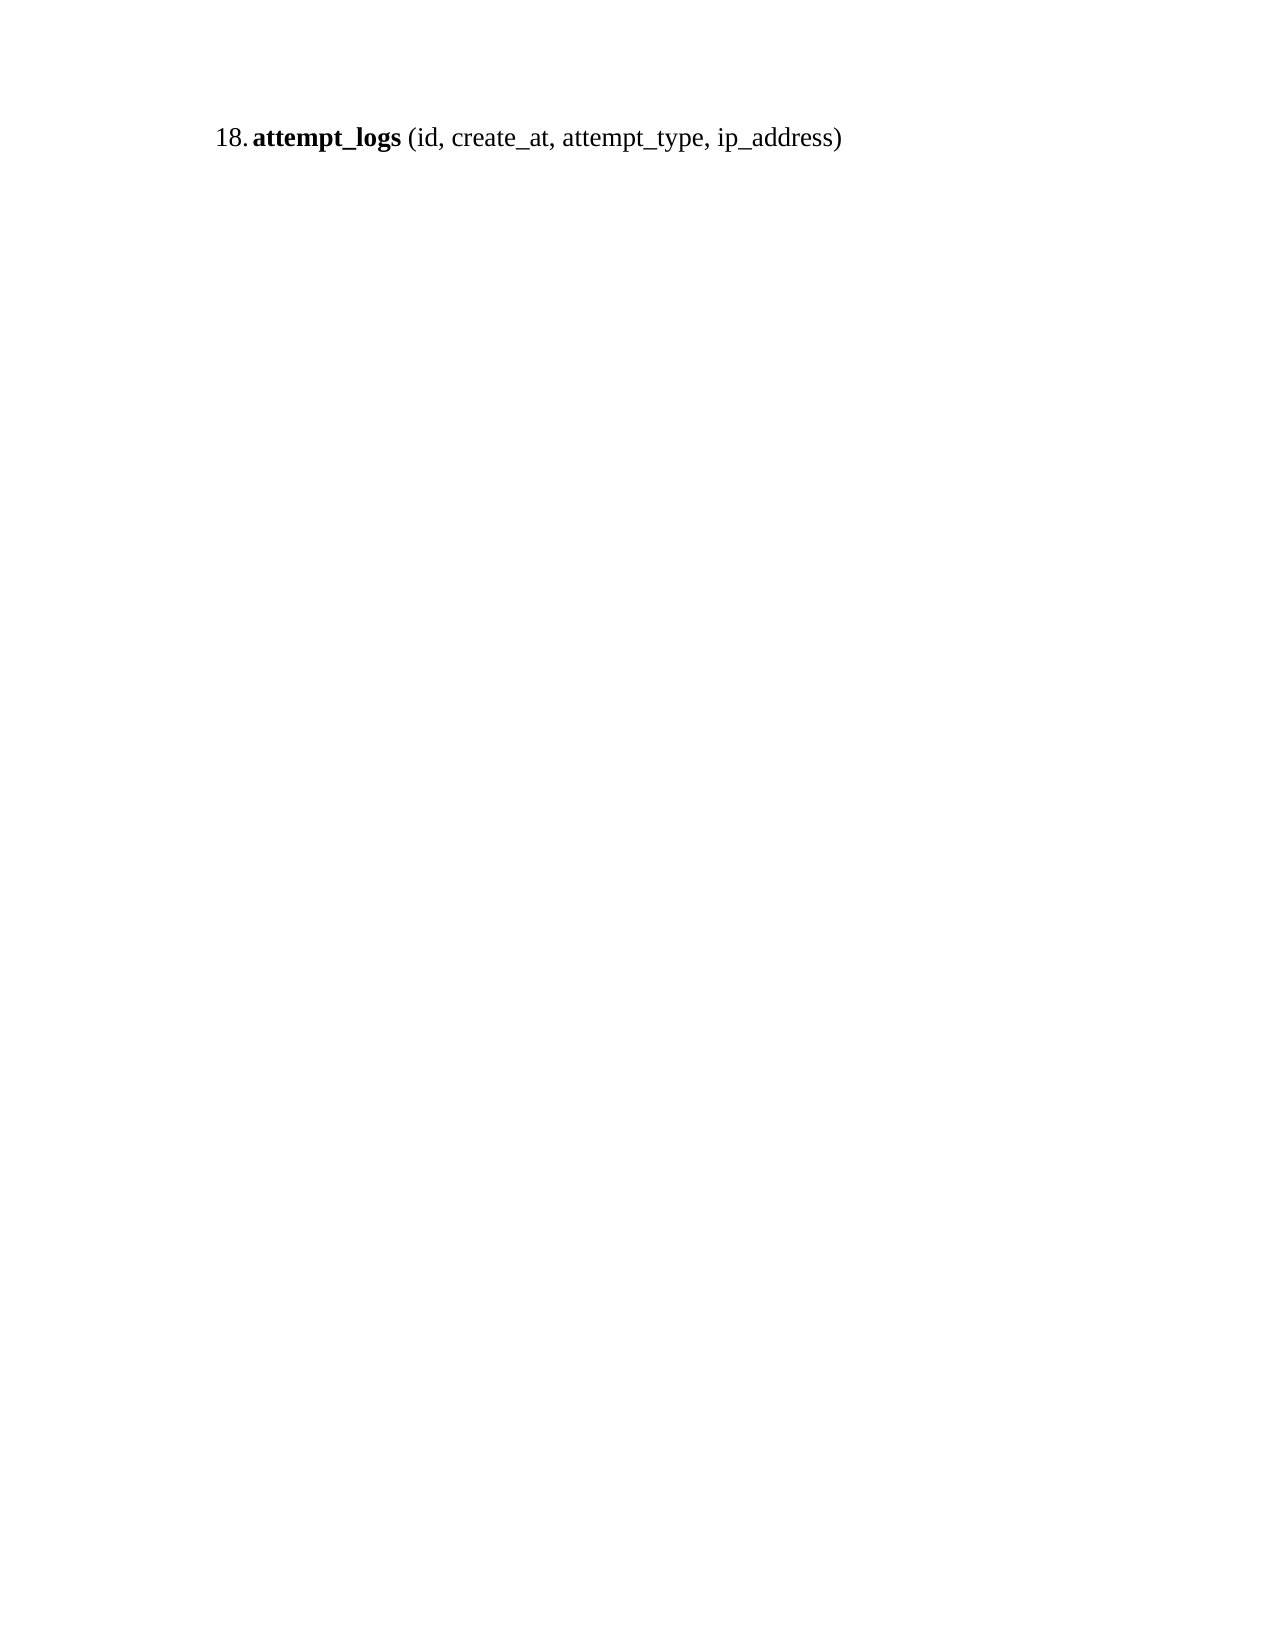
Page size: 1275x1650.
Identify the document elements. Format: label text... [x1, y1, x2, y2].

list attempt_logs (id, create_at, attempt_type, ip_address) [215, 121, 1173, 152]
